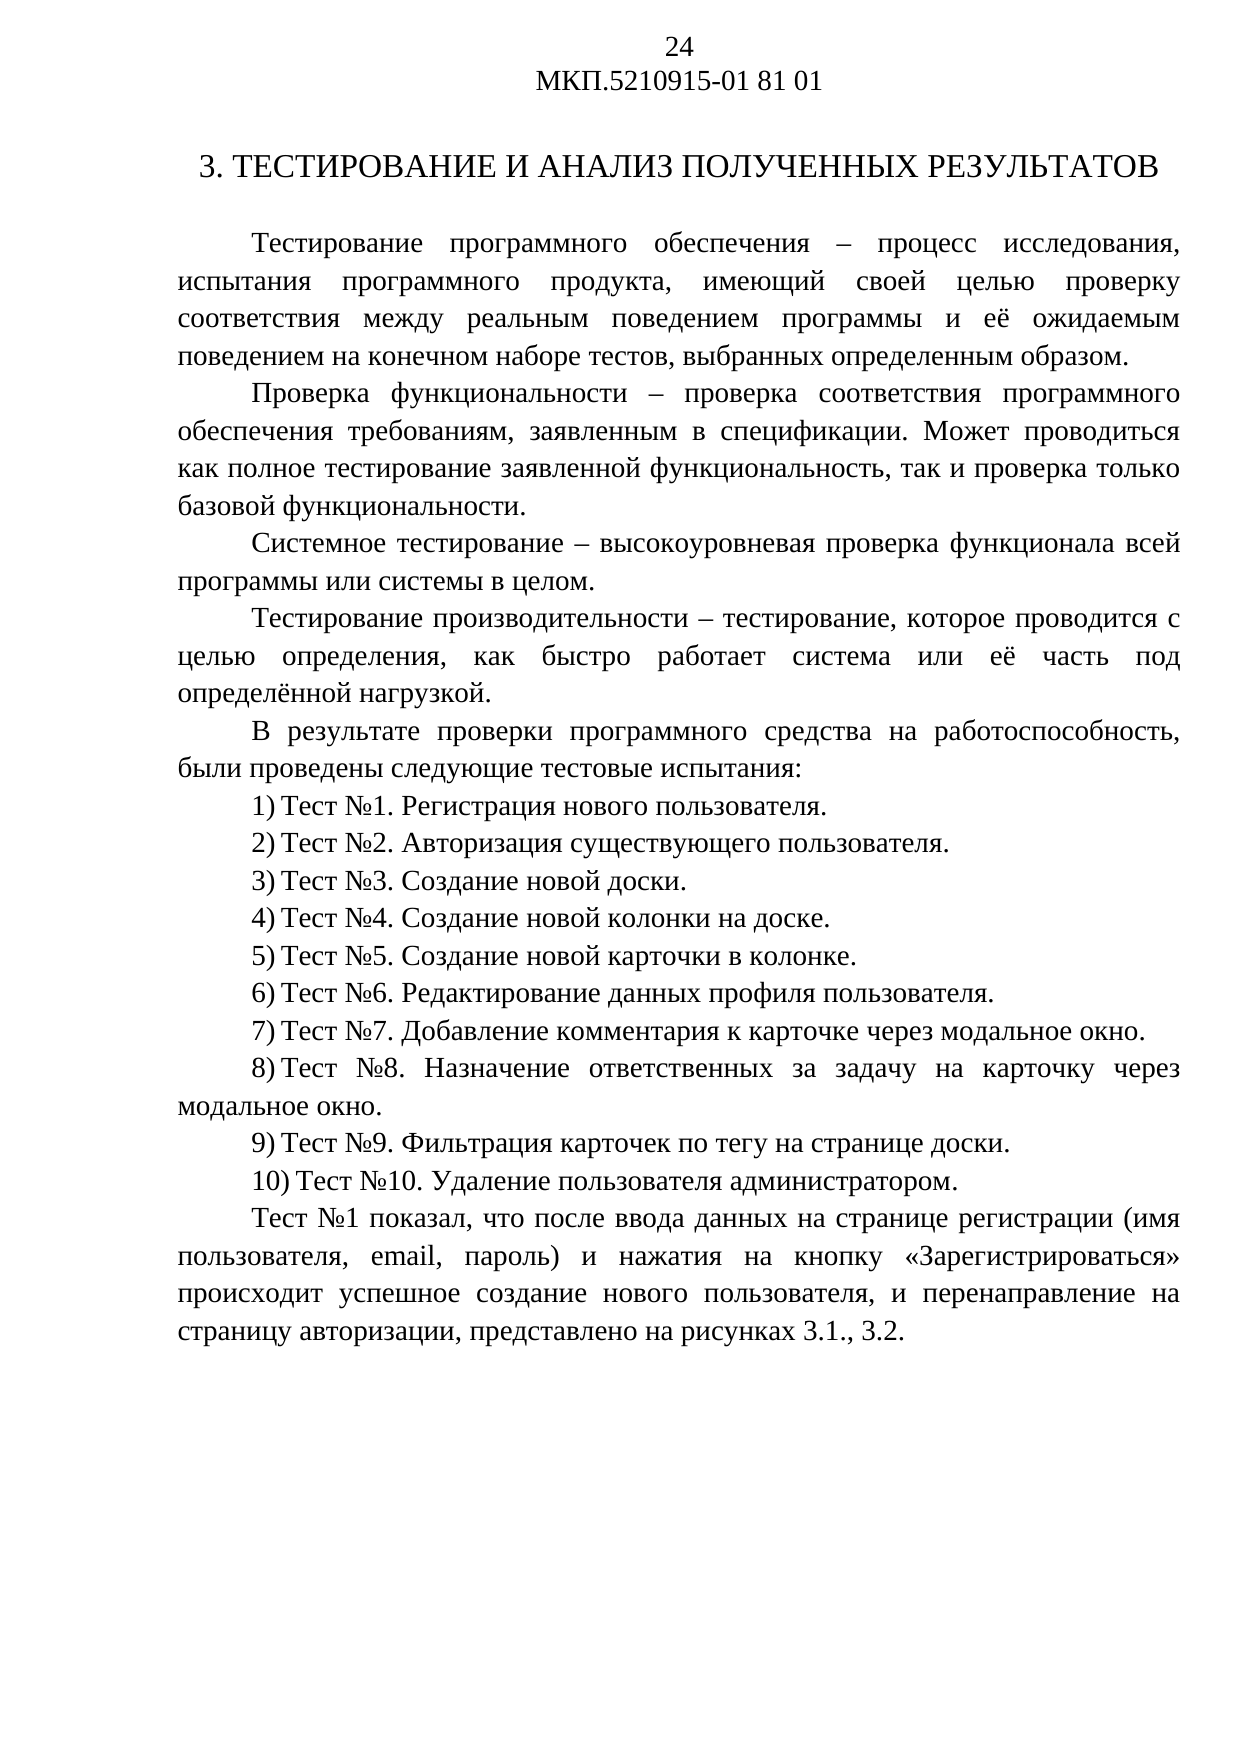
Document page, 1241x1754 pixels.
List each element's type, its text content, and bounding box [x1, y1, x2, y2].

list Тест №10. Удаление пользователя администратором. [177, 1160, 1181, 1198]
list Тест №9. Фильтрация карточек по тегу на странице доски. [177, 1123, 1181, 1160]
text В результате проверки программного средства на работоспособность, были проведены следующие тестовые испытания: [177, 710, 1181, 785]
text Тестирование производительности – тестирование, которое проводится с целью определения, как быстро работает система или её часть под определённой нагрузкой. [177, 598, 1181, 710]
list Тест №1. Регистрация нового пользователя. [177, 785, 1181, 823]
text Тестирование программного обеспечения – процесс исследования, испытания программного продукта, имеющий своей целью проверку соответствия между реальным поведением программы и её ожидаемым поведением на конечном наборе тестов, выбранных определенным образом. [177, 185, 1181, 373]
subtitle 3. ТЕСТИРОВАНИЕ И АНАЛИЗ ПОЛУЧЕННЫХ РЕЗУЛЬТАТОВ [177, 148, 1181, 185]
list Тест №7. Добавление комментария к карточке через модальное окно. [177, 1010, 1181, 1048]
text Проверка функциональности – проверка соответствия программного обеспечения требованиям, заявленным в спецификации. Может проводиться как полное тестирование заявленной функциональность, так и проверка только базовой функциональности. [177, 373, 1181, 523]
list Тест №2. Авторизация существующего пользователя. [177, 823, 1181, 860]
list Тест №5. Создание новой карточки в колонке. [177, 935, 1181, 973]
list Тест №6. Редактирование данных профиля пользователя. [177, 973, 1181, 1010]
list Тест №8. Назначение ответственных за задачу на карточку через модальное окно. [177, 1048, 1181, 1123]
text Системное тестирование – высокоуровневая проверка функционала всей программы или системы в целом. [177, 523, 1181, 598]
list Тест №4. Создание новой колонки на доске. [177, 898, 1181, 935]
list Тест №3. Создание новой доски. [177, 860, 1181, 898]
text Тест №1 показал, что после ввода данных на странице регистрации (имя пользователя, email, пароль) и нажатия на кнопку «Зарегистрироваться» происходит успешное создание нового пользователя, и перенаправление на страницу авторизации, представлено на рисунках 3.1., 3.2. [177, 1198, 1181, 1348]
